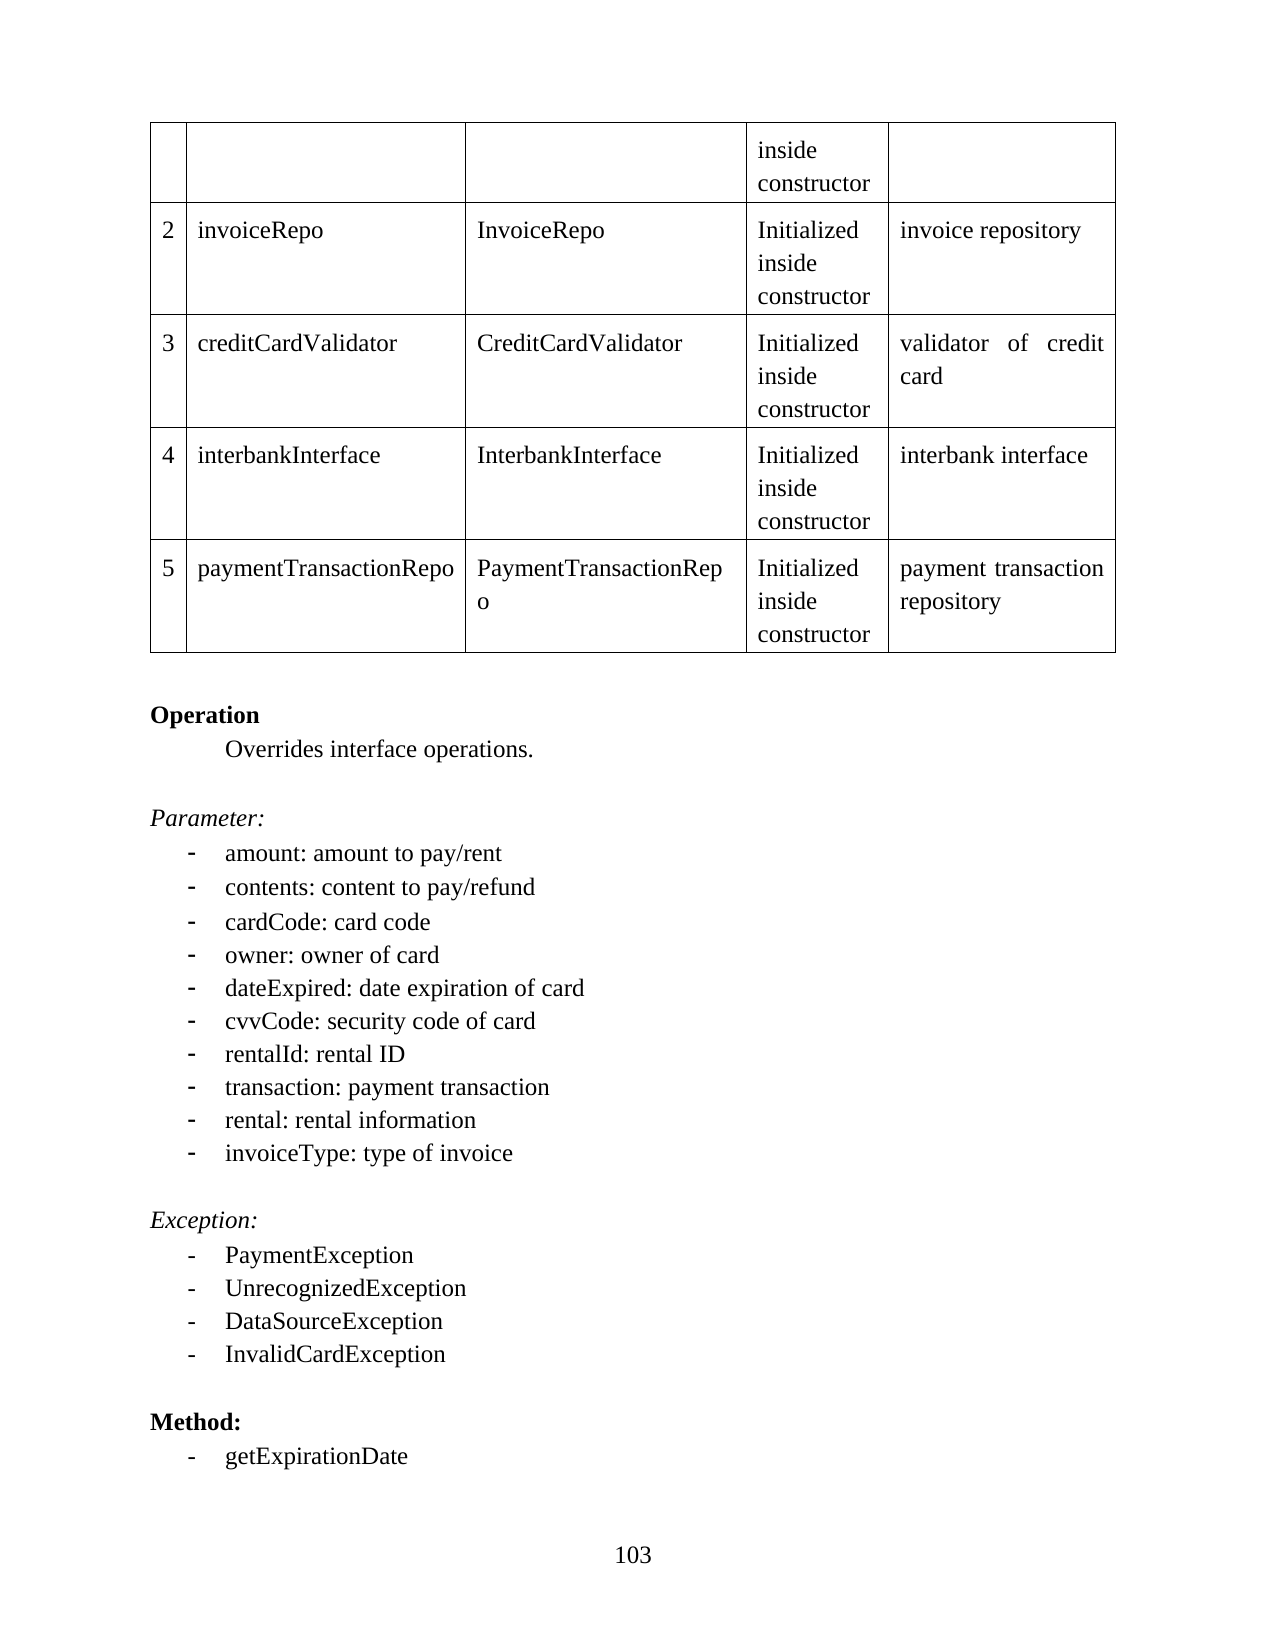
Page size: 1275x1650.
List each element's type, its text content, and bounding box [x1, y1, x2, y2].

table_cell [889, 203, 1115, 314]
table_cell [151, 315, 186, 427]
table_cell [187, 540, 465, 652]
list UnrecognizedException [187, 1273, 1116, 1302]
list InvalidCardException [187, 1339, 1116, 1368]
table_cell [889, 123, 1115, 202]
list dateExpired: date expiration of card [187, 973, 1116, 1002]
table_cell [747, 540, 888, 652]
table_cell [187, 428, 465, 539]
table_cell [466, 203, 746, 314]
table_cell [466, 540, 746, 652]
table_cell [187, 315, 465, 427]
list DataSourceException [187, 1306, 1116, 1335]
list Method: [150, 1407, 1116, 1435]
list contents: content to pay/refund [187, 872, 1116, 901]
list owner: owner of card [187, 940, 1116, 969]
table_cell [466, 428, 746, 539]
list Operation [150, 700, 1116, 729]
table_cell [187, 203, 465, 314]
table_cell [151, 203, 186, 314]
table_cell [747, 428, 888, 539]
list getExpirationDate [187, 1441, 1116, 1470]
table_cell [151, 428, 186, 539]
list rental: rental information [187, 1105, 1116, 1134]
list cardCode: card code [187, 907, 1116, 936]
list amount: amount to pay/rent [187, 838, 1116, 867]
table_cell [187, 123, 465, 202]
list Exception: [150, 1206, 1116, 1234]
list Overrides interface operations. [150, 734, 1116, 763]
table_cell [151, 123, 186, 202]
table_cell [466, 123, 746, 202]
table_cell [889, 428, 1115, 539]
list Parameter: [150, 803, 1116, 832]
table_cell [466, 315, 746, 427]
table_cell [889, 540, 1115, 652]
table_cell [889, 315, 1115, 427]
list invoiceType: type of invoice [187, 1138, 1116, 1167]
list cvvCode: security code of card [187, 1006, 1116, 1035]
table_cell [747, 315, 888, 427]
list rentalId: rental ID [187, 1039, 1116, 1068]
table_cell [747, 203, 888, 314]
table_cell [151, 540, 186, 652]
list transaction: payment transaction [187, 1072, 1116, 1101]
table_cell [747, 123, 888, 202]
list PaymentException [187, 1240, 1116, 1269]
